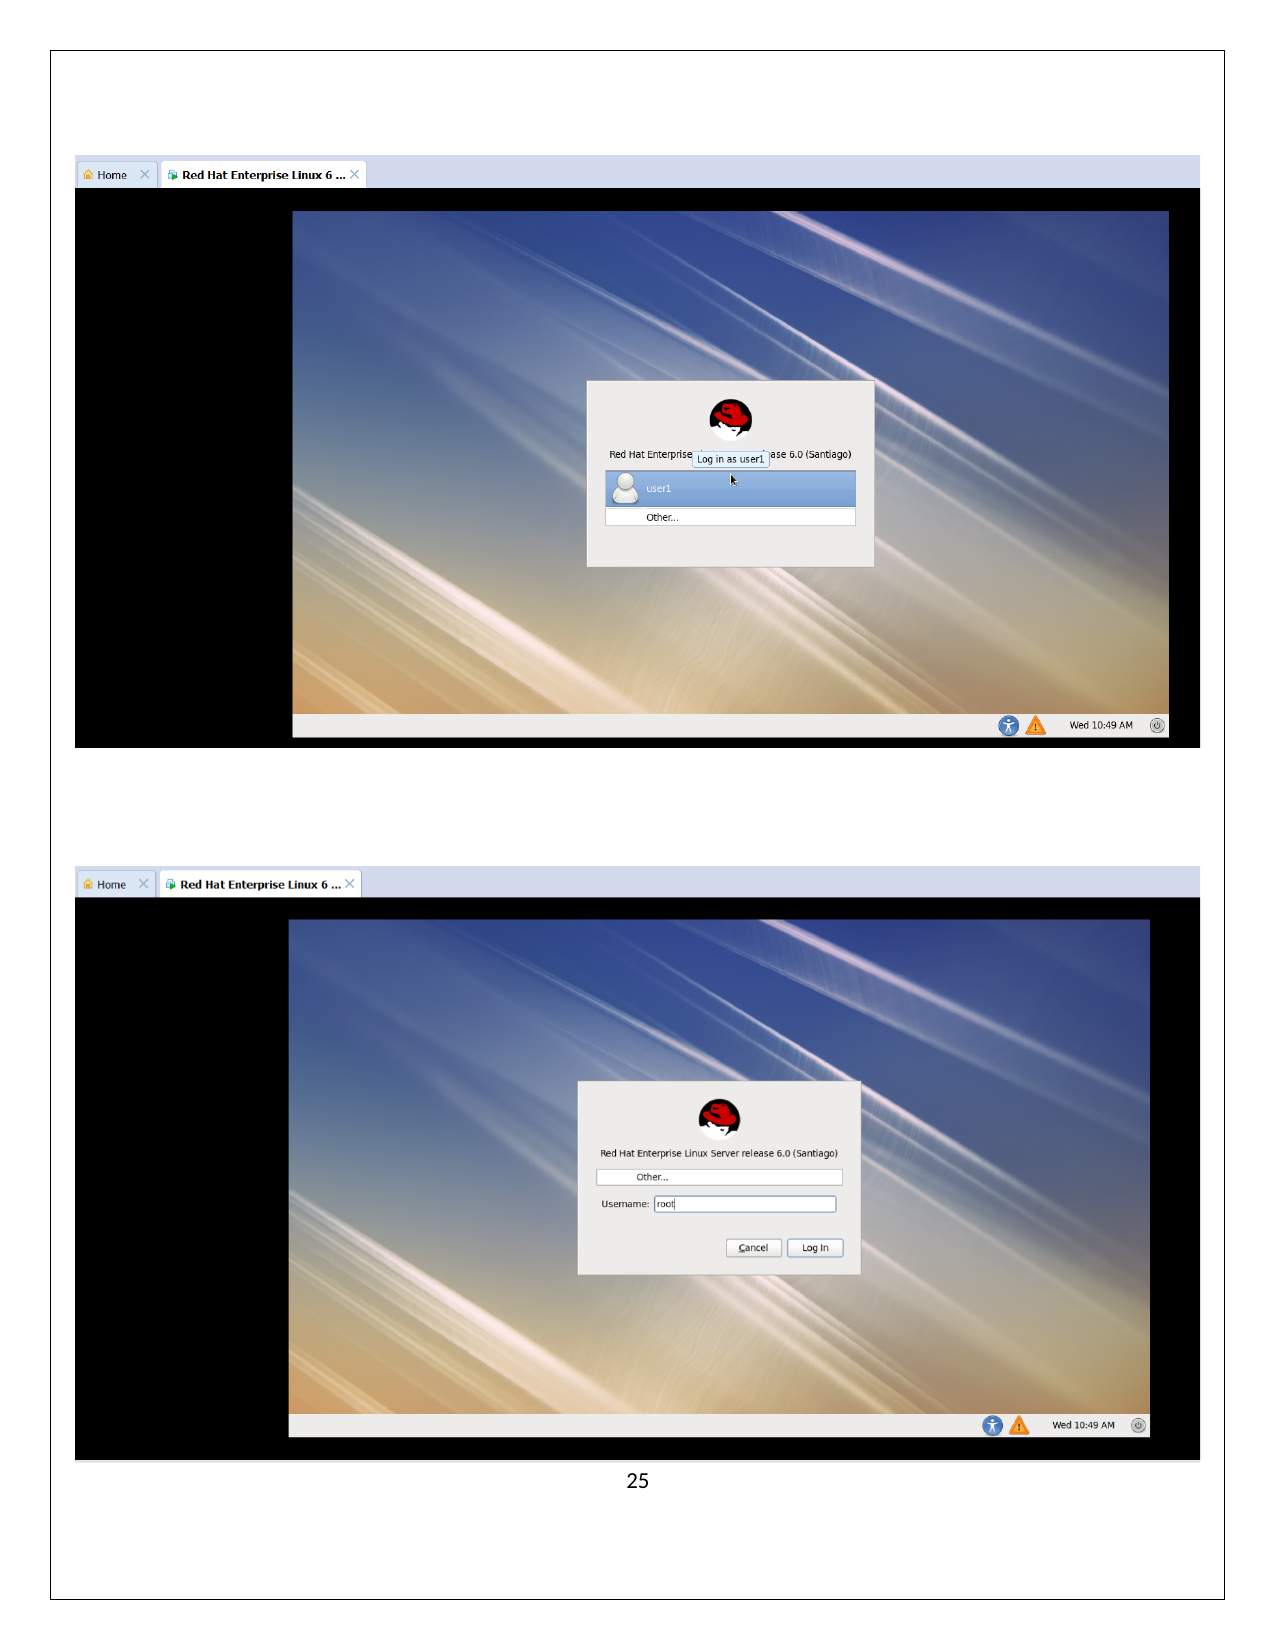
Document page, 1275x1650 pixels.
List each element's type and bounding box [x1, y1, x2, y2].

picture [75, 866, 1200, 1463]
